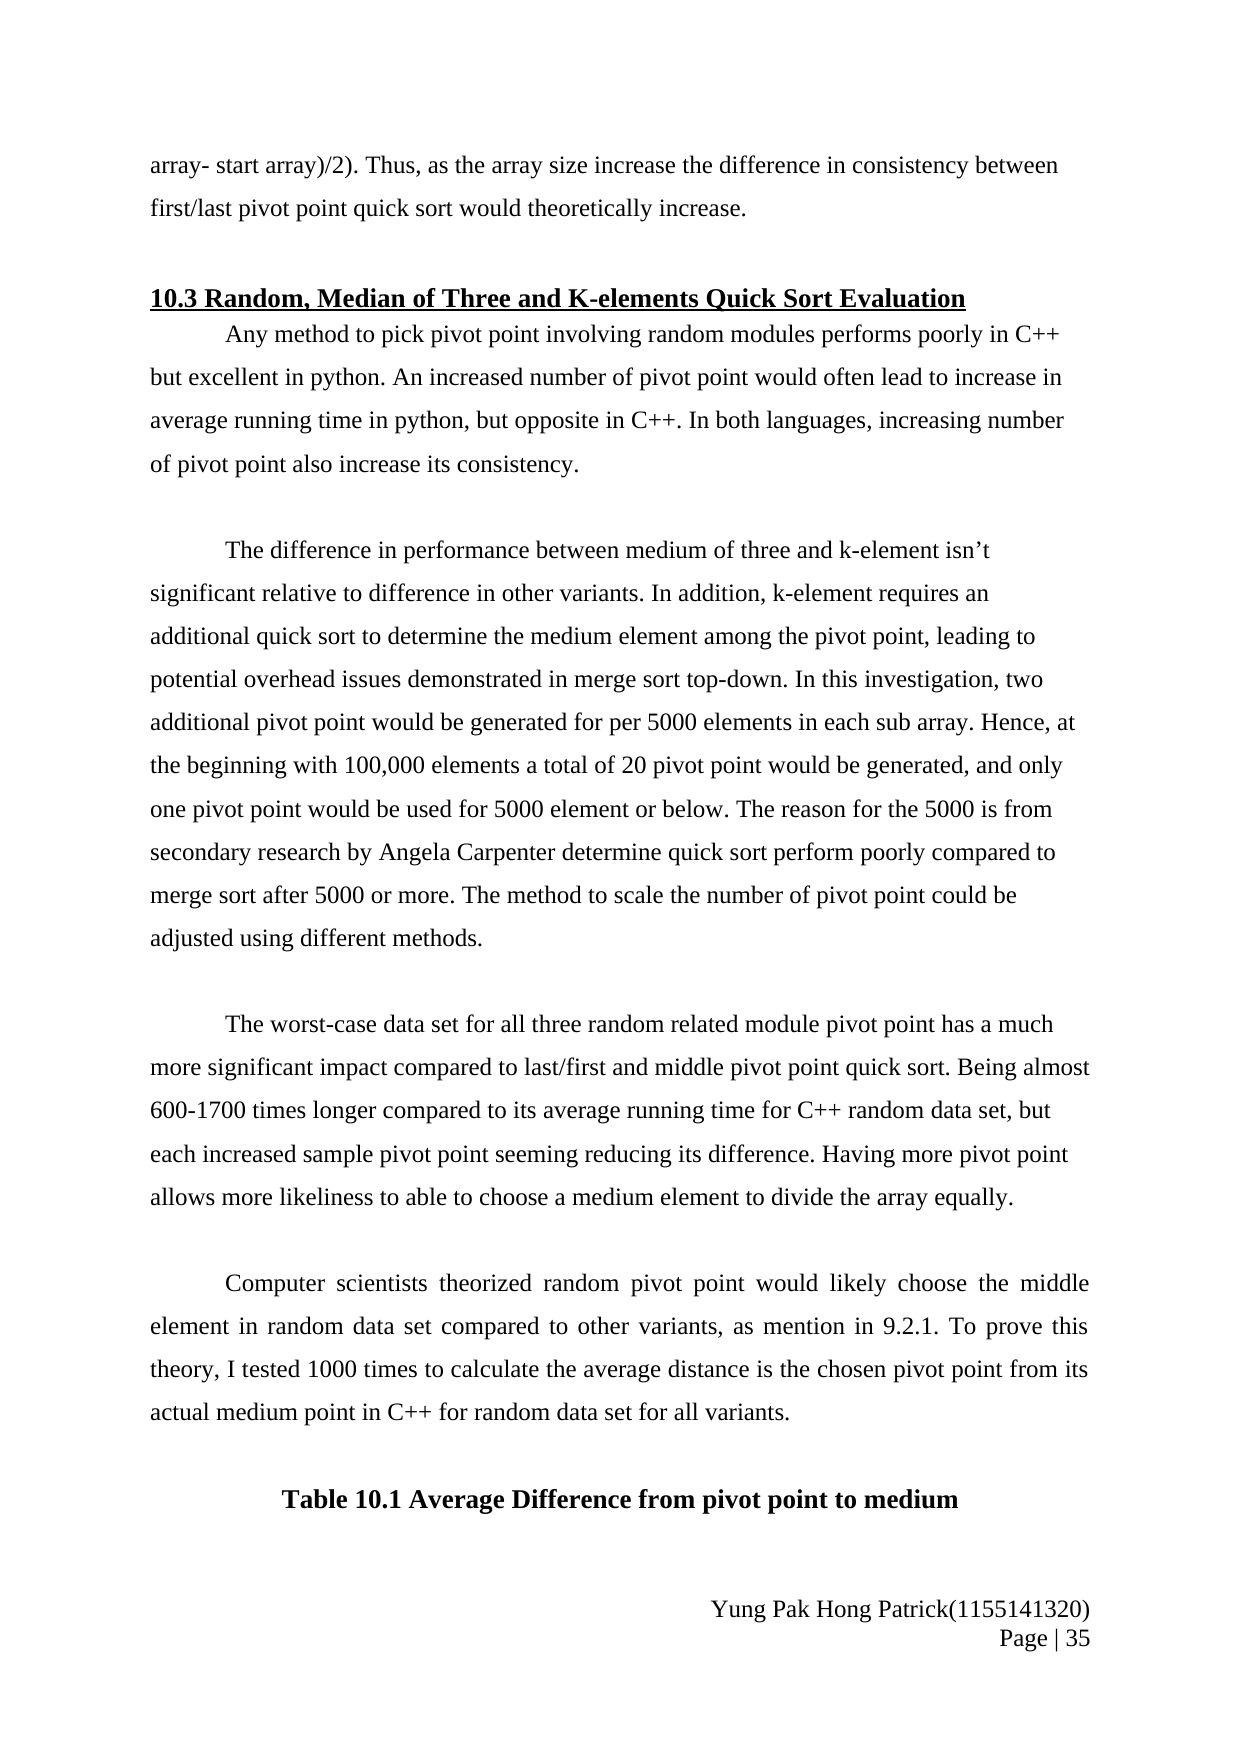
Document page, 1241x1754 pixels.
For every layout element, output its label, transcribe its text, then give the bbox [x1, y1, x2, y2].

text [150, 150, 1090, 222]
text Any method to pick pivot point involving random modules performs poorly in C++ but excellent in python. An increased number of pivot point would often lead to increase in average running time in python, but opposite in C++. In both languages, increasing number of pivot point also increase its consistency. [150, 319, 1090, 477]
text The worst-case data set for all three random related module pivot point has a much more significant impact compared to last/first and middle pivot point quick sort. Being almost 600-1700 times longer compared to its average running time for C++ random data set, but each increased sample pivot point seeming reducing its difference. Having more pivot point allows more likeliness to able to choose a medium element to divide the array equally. [150, 1009, 1090, 1211]
text The difference in performance between medium of three and k-element isn’t significant relative to difference in other variants. In addition, k-element requires an additional quick sort to determine the medium element among the pivot point, leading to potential overhead issues demonstrated in merge sort top-down. In this investigation, two additional pivot point would be generated for per 5000 elements in each sub array. Hence, at the beginning with 100,000 elements a total of 20 pivot point would be generated, and only one pivot point would be used for 5000 element or below. The reason for the 5000 is from secondary research by Angela Carpenter determine quick sort perform poorly compared to merge sort after 5000 or more. The method to scale the number of pivot point could be adjusted using different methods. [150, 535, 1090, 952]
text Computer scientists theorized random pivot point would likely choose the middle element in random data set compared to other variants, as mention in 9.2.1. To prove this theory, I tested 1000 times to calculate the average distance is the chosen pivot point from its actual medium point in C++ for random data set for all variants. [150, 1268, 1090, 1426]
text 10.3 Random, Median of Three and K-elements Quick Sort Evaluation [150, 282, 1090, 313]
text Table 10.1 Average Difference from pivot point to medium [150, 1484, 1090, 1515]
